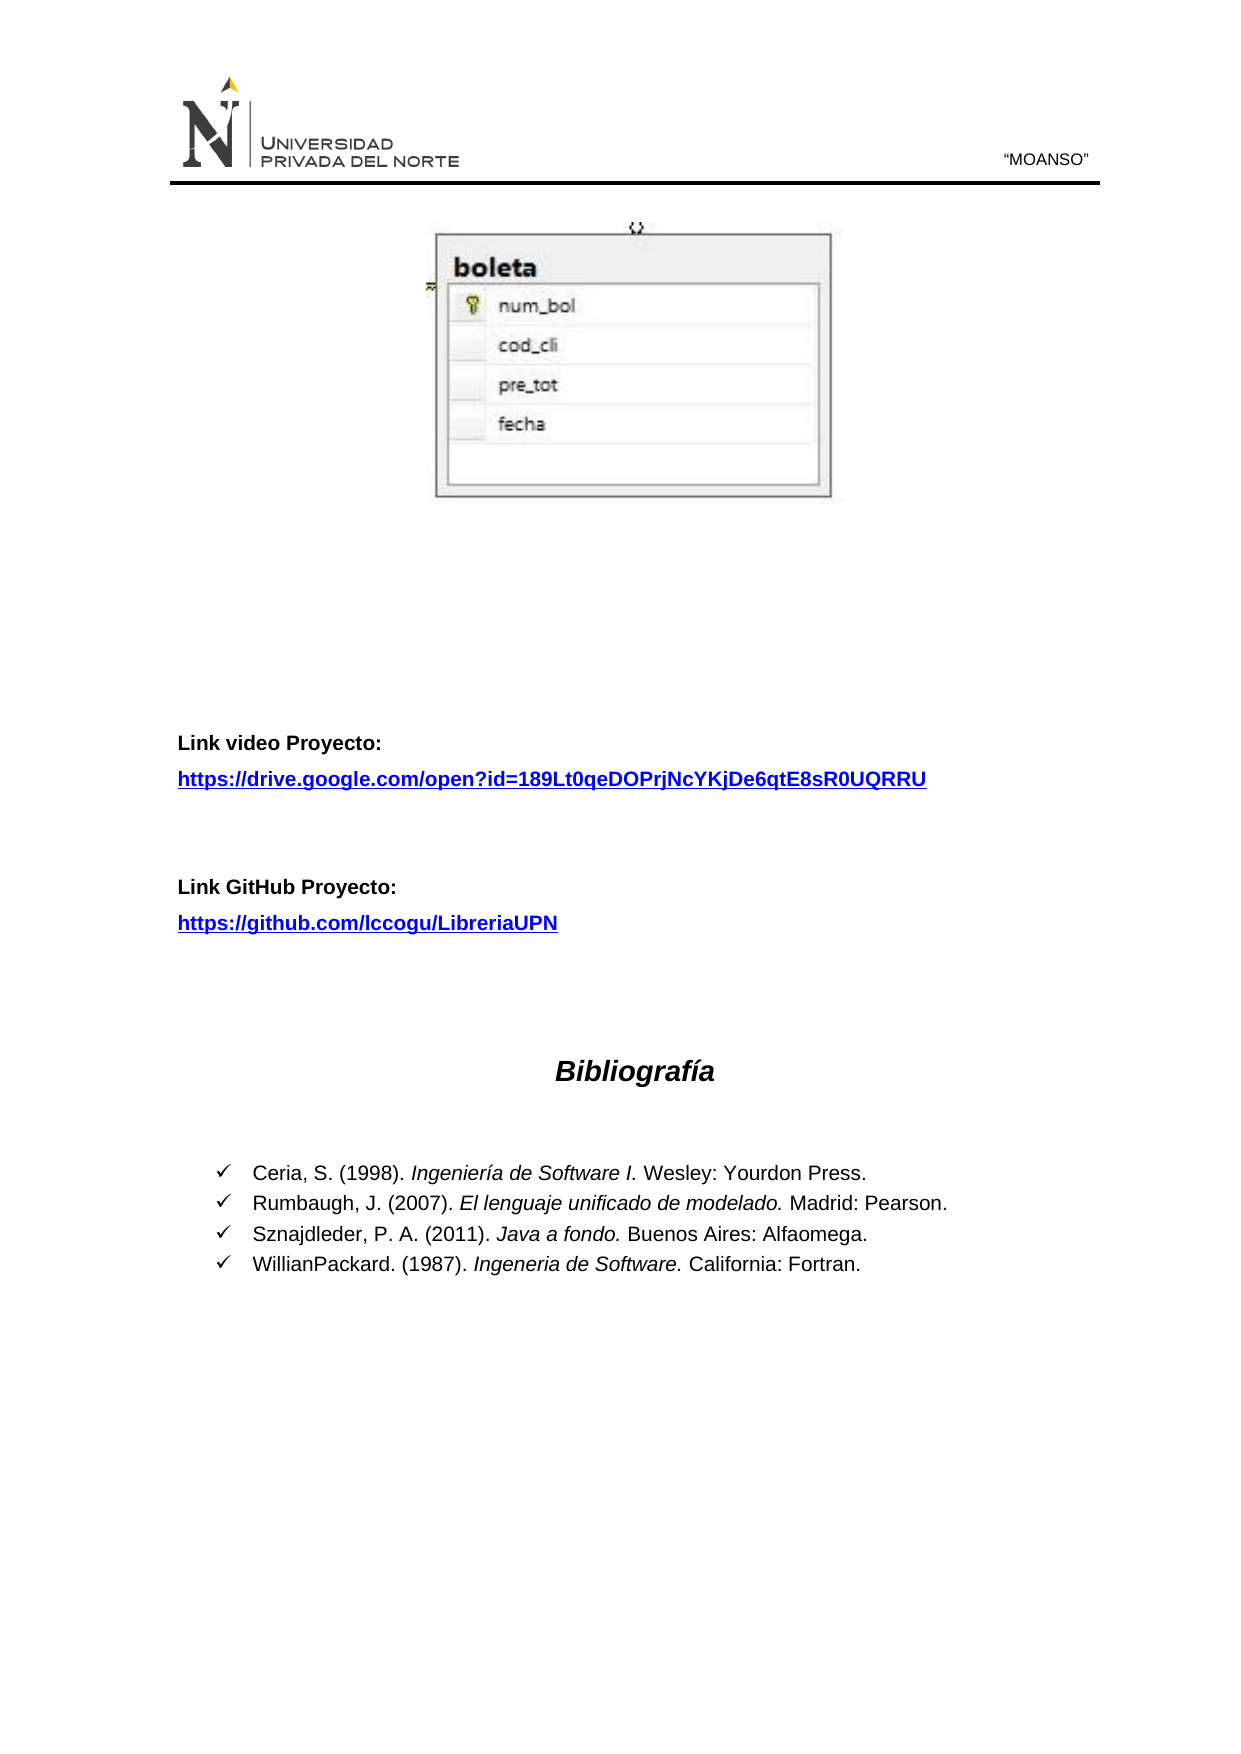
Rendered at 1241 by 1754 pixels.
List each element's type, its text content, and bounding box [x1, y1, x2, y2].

picture [426, 222, 844, 504]
text https://github.com/lccogu/LibreriaUPN [177, 911, 1092, 935]
text https://drive.google.com/open?id=189Lt0qeDOPrjNcYKjDe6qtE8sR0UQRRU [177, 767, 1092, 791]
picture [181, 73, 462, 169]
text Link video Proyecto: [177, 731, 1092, 755]
text Link GitHub Proyecto: [177, 875, 1092, 899]
